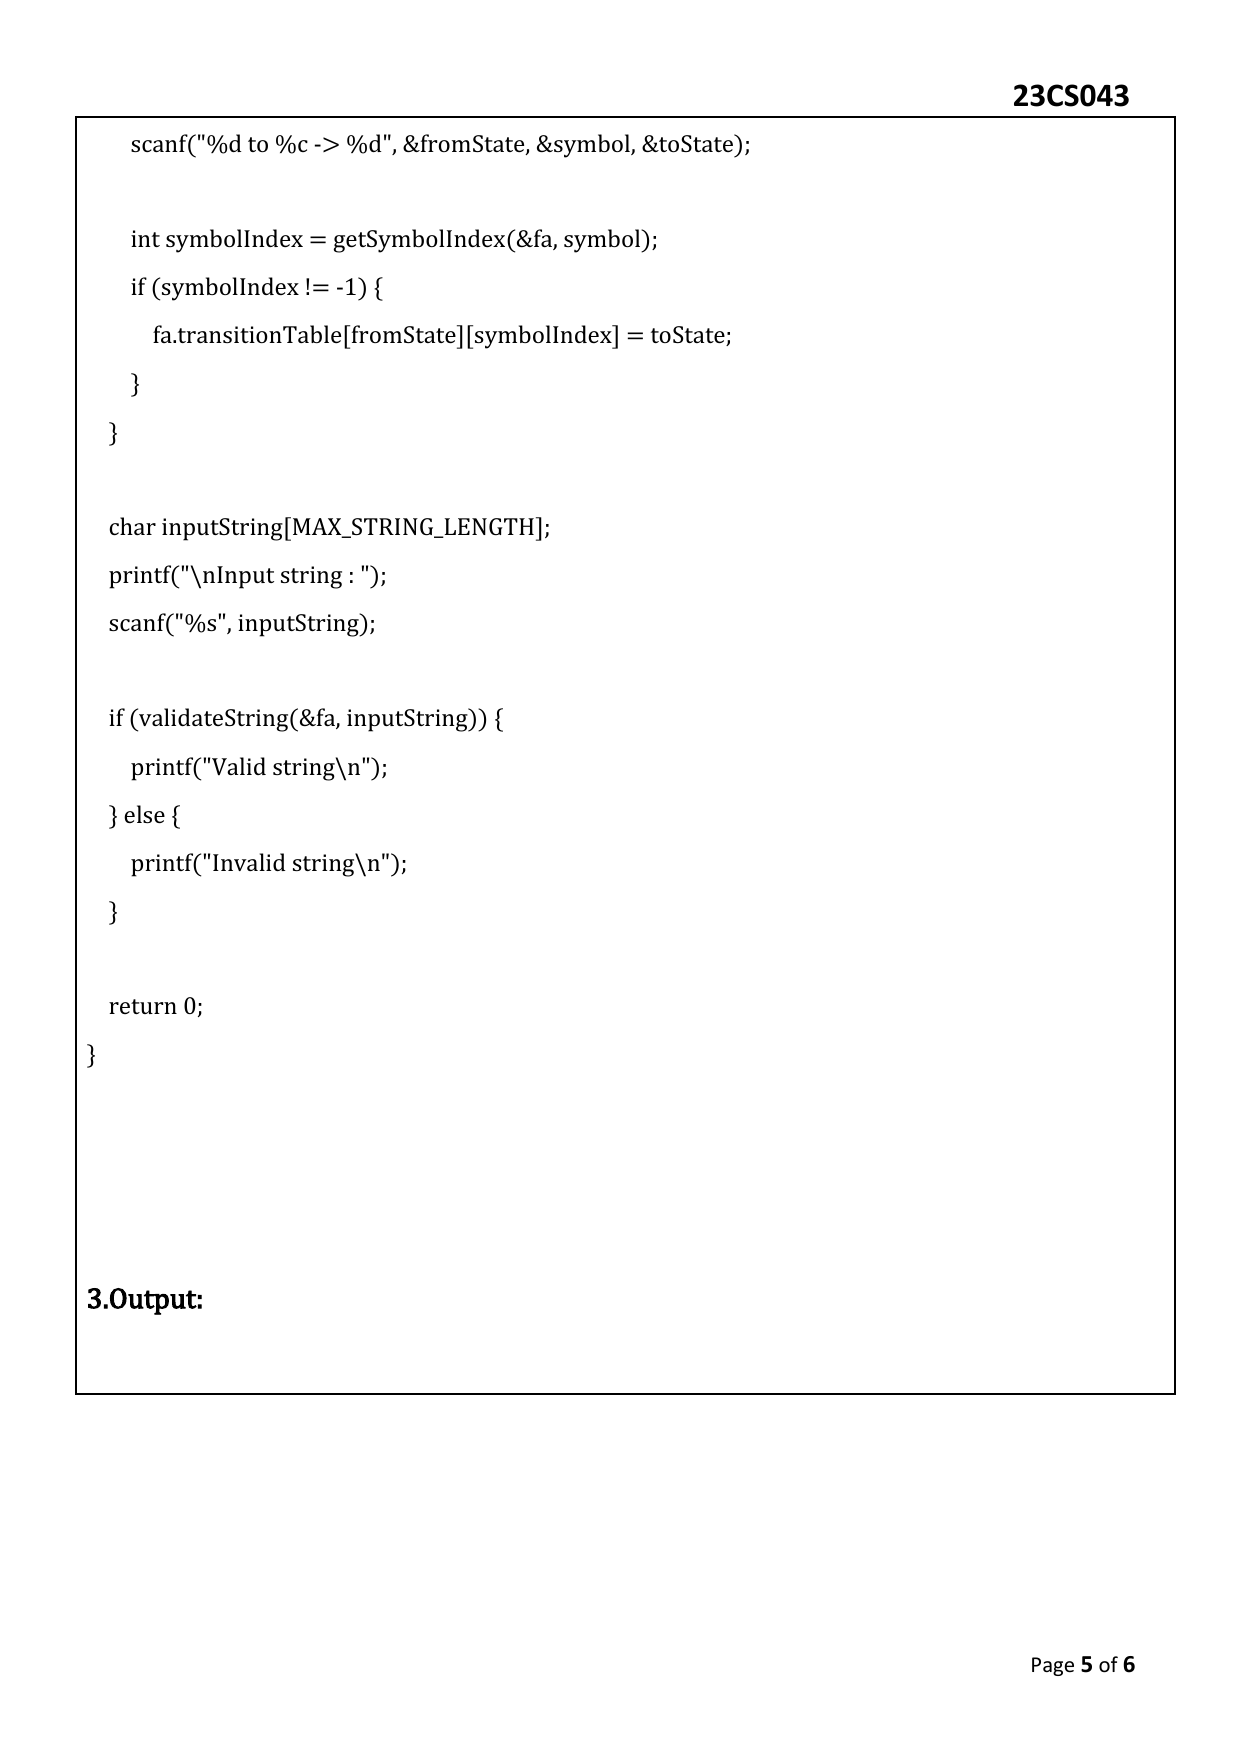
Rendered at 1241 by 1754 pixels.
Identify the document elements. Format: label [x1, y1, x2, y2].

table_header [77, 118, 1174, 1392]
